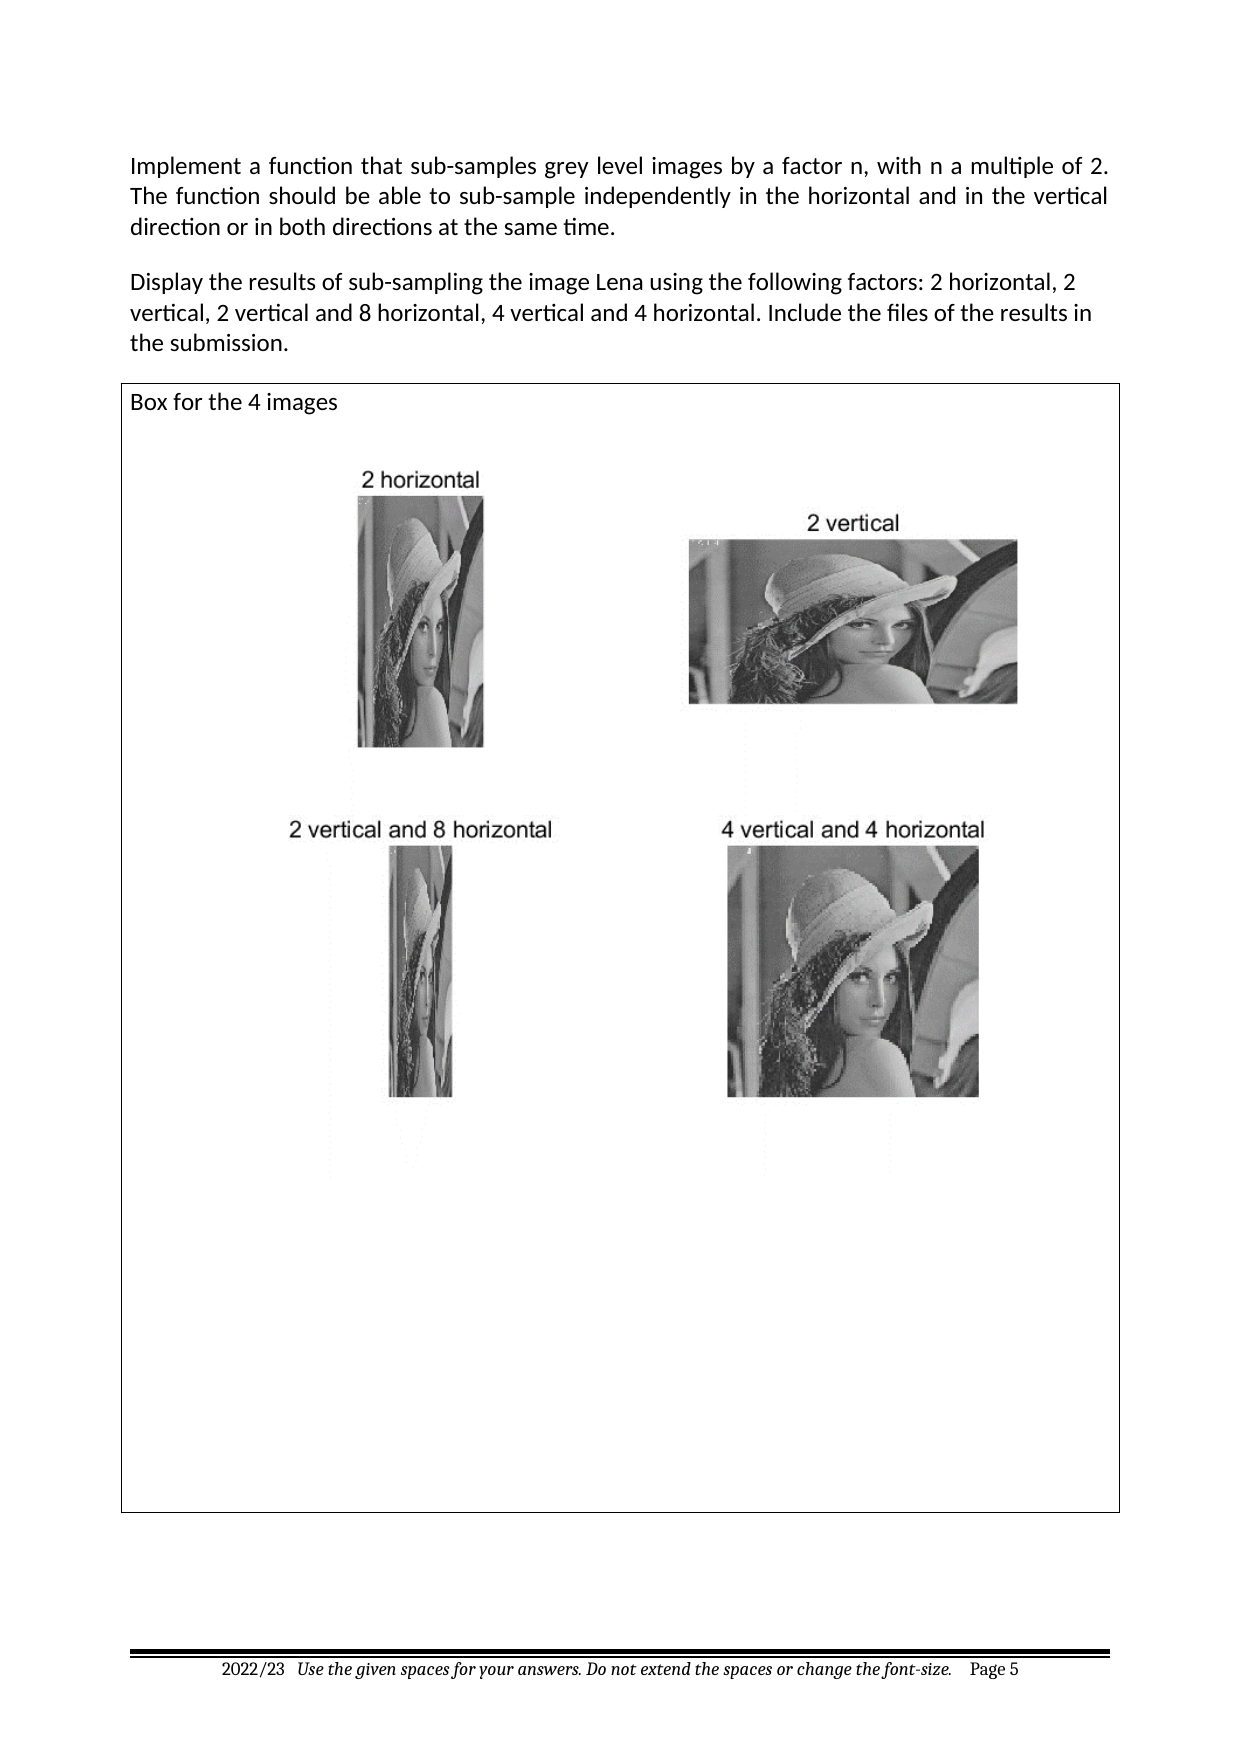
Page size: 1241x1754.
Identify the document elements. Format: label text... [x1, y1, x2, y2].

text Box for the 4 images [122, 384, 1119, 417]
text Implement a function that sub-samples grey level images by a factor n, with n a multiple of 2. The function should be able to sub-sample independently in the horizontal and in the vertical direction or in both directions at the same time. [130, 150, 1110, 242]
text Display the results of sub-sampling the image Lena using the following factors: 2 horizontal, 2 vertical, 2 vertical and 8 horizontal, 4 vertical and 4 horizontal. Include the files of the results in the submission. [130, 267, 1110, 358]
picture [129, 441, 1110, 1178]
